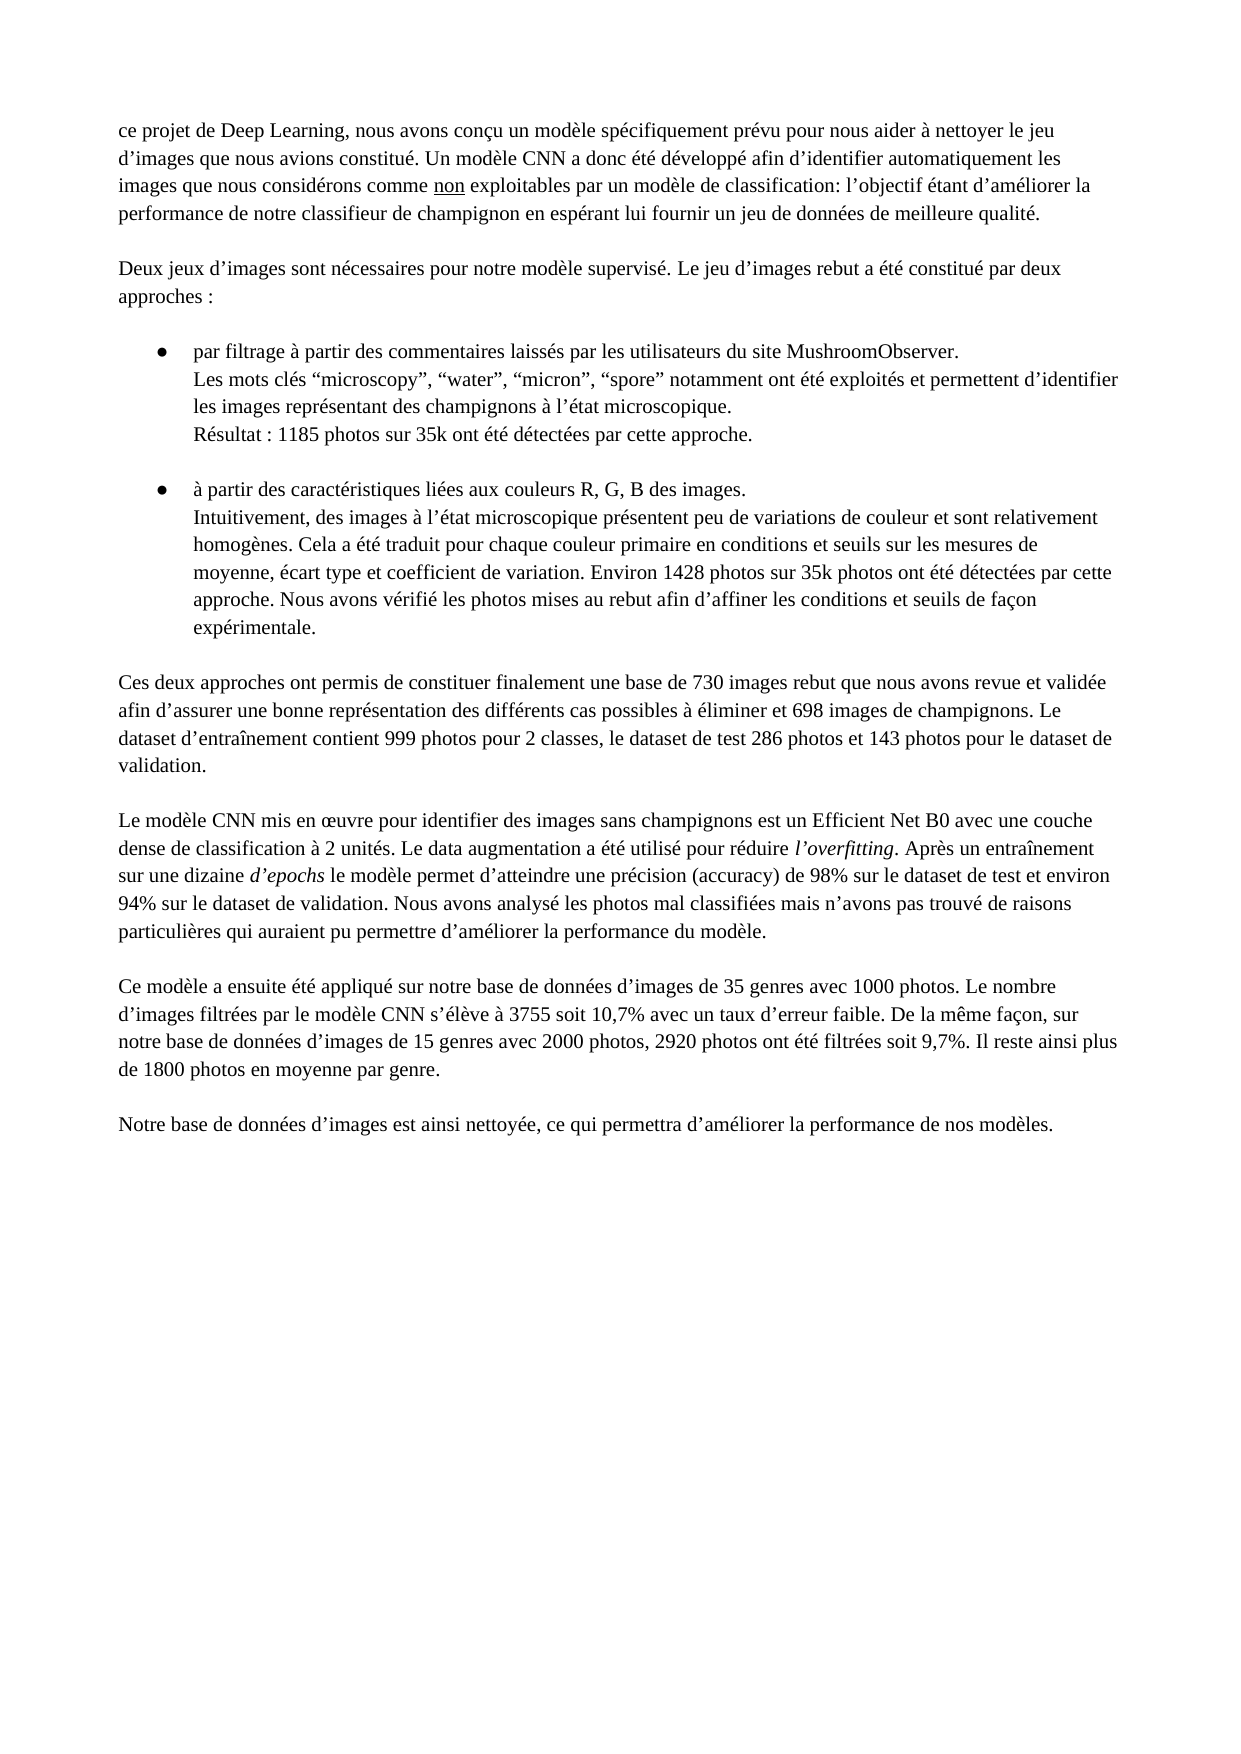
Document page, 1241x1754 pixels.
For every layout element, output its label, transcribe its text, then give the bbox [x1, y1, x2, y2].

text Ces deux approches ont permis de constituer finalement une base de 730 images rebut que nous avons revue et validée afin d’assurer une bonne représentation des différents cas possibles à éliminer et 698 images de champignons. Le dataset d’entraînement contient 999 photos pour 2 classes, le dataset de test 286 photos et 143 photos pour le dataset de validation. [118, 670, 1122, 777]
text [118, 118, 1122, 225]
list à partir des caractéristiques liées aux couleurs R, G, B des images. [156, 477, 1122, 501]
list par filtrage à partir des commentaires laissés par les utilisateurs du site MushroomObserver. [156, 339, 1122, 363]
text Le modèle CNN mis en œuvre pour identifier des images sans champignons est un Efficient Net B0 avec une couche dense de classification à 2 unités. Le data augmentation a été utilisé pour réduire l’overfitting. Après un entraînement sur une dizaine d’epochs le modèle permet d’atteindre une précision (accuracy) de 98% sur le dataset de test et environ 94% sur le dataset de validation. Nous avons analysé les photos mal classifiées mais n’avons pas trouvé de raisons particulières qui auraient pu permettre d’améliorer la performance du modèle. [118, 808, 1122, 943]
text Résultat : 1185 photos sur 35k ont été détectées par cette approche. [193, 422, 1122, 446]
text Les mots clés “microscopy”, “water”, “micron”, “spore” notamment ont été exploités et permettent d’identifier les images représentant des champignons à l’état microscopique. [193, 367, 1122, 418]
text Ce modèle a ensuite été appliqué sur notre base de données d’images de 35 genres avec 1000 photos. Le nombre d’images filtrées par le modèle CNN s’élève à 3755 soit 10,7% avec un taux d’erreur faible. De la même façon, sur notre base de données d’images de 15 genres avec 2000 photos, 2920 photos ont été filtrées soit 9,7%. Il reste ainsi plus de 1800 photos en moyenne par genre. [118, 974, 1122, 1081]
text Notre base de données d’images est ainsi nettoyée, ce qui permettra d’améliorer la performance de nos modèles. [118, 1112, 1122, 1136]
text Deux jeux d’images sont nécessaires pour notre modèle supervisé. Le jeu d’images rebut a été constitué par deux approches : [118, 256, 1122, 308]
text Intuitivement, des images à l’état microscopique présentent peu de variations de couleur et sont relativement homogènes. Cela a été traduit pour chaque couleur primaire en conditions et seuils sur les mesures de moyenne, écart type et coefficient de variation. Environ 1428 photos sur 35k photos ont été détectées par cette approche. Nous avons vérifié les photos mises au rebut afin d’affiner les conditions et seuils de façon expérimentale. [193, 504, 1122, 639]
